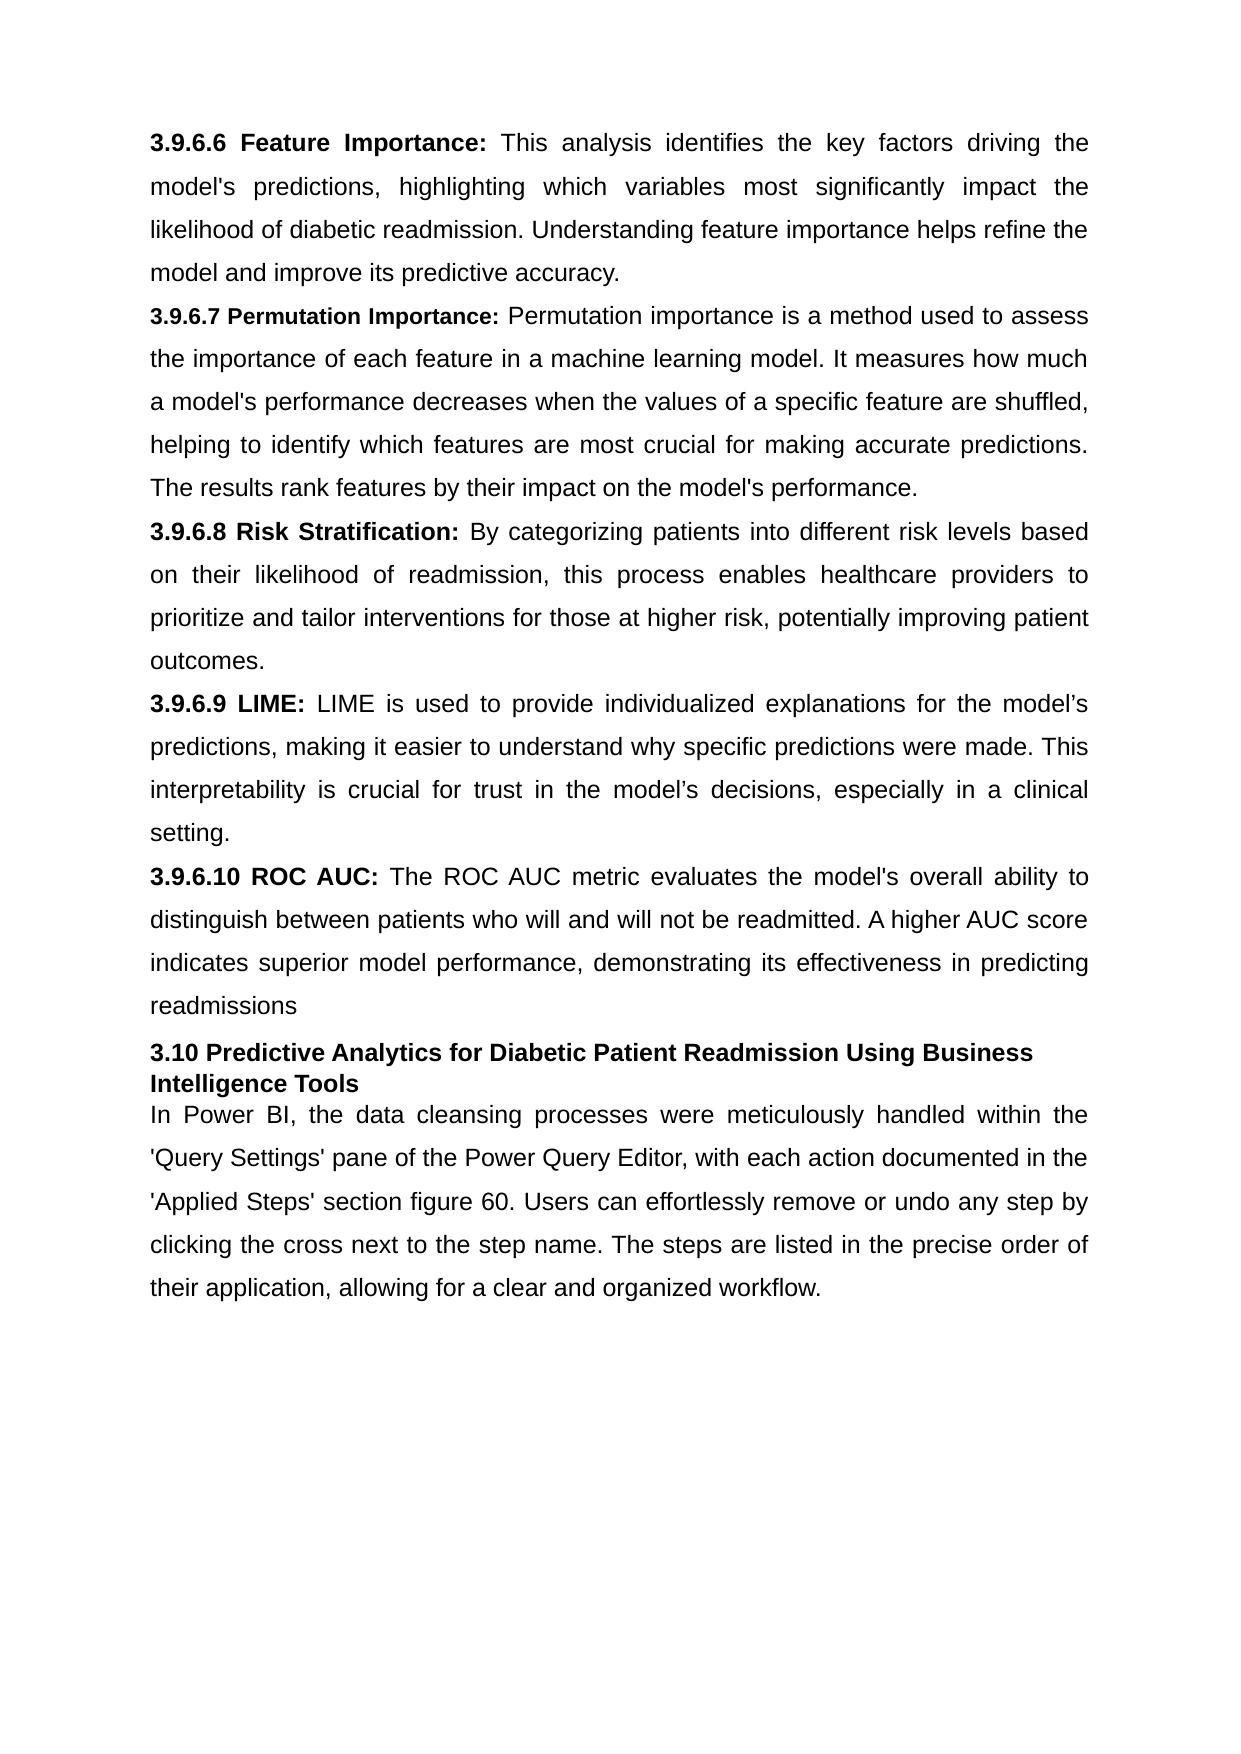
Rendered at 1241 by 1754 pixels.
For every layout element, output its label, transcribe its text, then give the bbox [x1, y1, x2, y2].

text 3.9.6.7 Permutation Importance: Permutation importance is a method used to assess the importance of each feature in a machine learning model. It measures how much a model's performance decreases when the values of a specific feature are shuffled, helping to identify which features are most crucial for making accurate predictions. The results rank features by their impact on the model's performance. [150, 301, 1090, 502]
text In Power BI, the data cleansing processes were meticulously handled within the 'Query Settings' pane of the Power Query Editor, with each action documented in the 'Applied Steps' section figure 60. Users can effortlessly remove or undo any step by clicking the cross next to the step name. The steps are listed in the precise order of their application, allowing for a clear and organized workflow. [150, 1100, 1090, 1302]
text 3.9.6.8 Risk Stratification: By categorizing patients into different risk levels based on their likelihood of readmission, this process enables healthcare providers to prioritize and tailor interventions for those at higher risk, potentially improving patient outcomes. [150, 517, 1090, 675]
text 3.9.6.6 Feature Importance: This analysis identifies the key factors driving the model's predictions, highlighting which variables most significantly impact the likelihood of diabetic readmission. Understanding feature importance helps refine the model and improve its predictive accuracy. [150, 128, 1090, 287]
text 3.9.6.10 ROC AUC: The ROC AUC metric evaluates the model's overall ability to distinguish between patients who will and will not be readmitted. A higher AUC score indicates superior model performance, demonstrating its effectiveness in predicting readmissions [150, 862, 1090, 1020]
subtitle 3.10 Predictive Analytics for Diabetic Patient Readmission Using Business Intelligence Tools [150, 1038, 1090, 1098]
text 3.9.6.9 LIME: LIME is used to provide individualized explanations for the model’s predictions, making it easier to understand why specific predictions were made. This interpretability is crucial for trust in the model’s decisions, especially in a clinical setting. [150, 689, 1090, 847]
